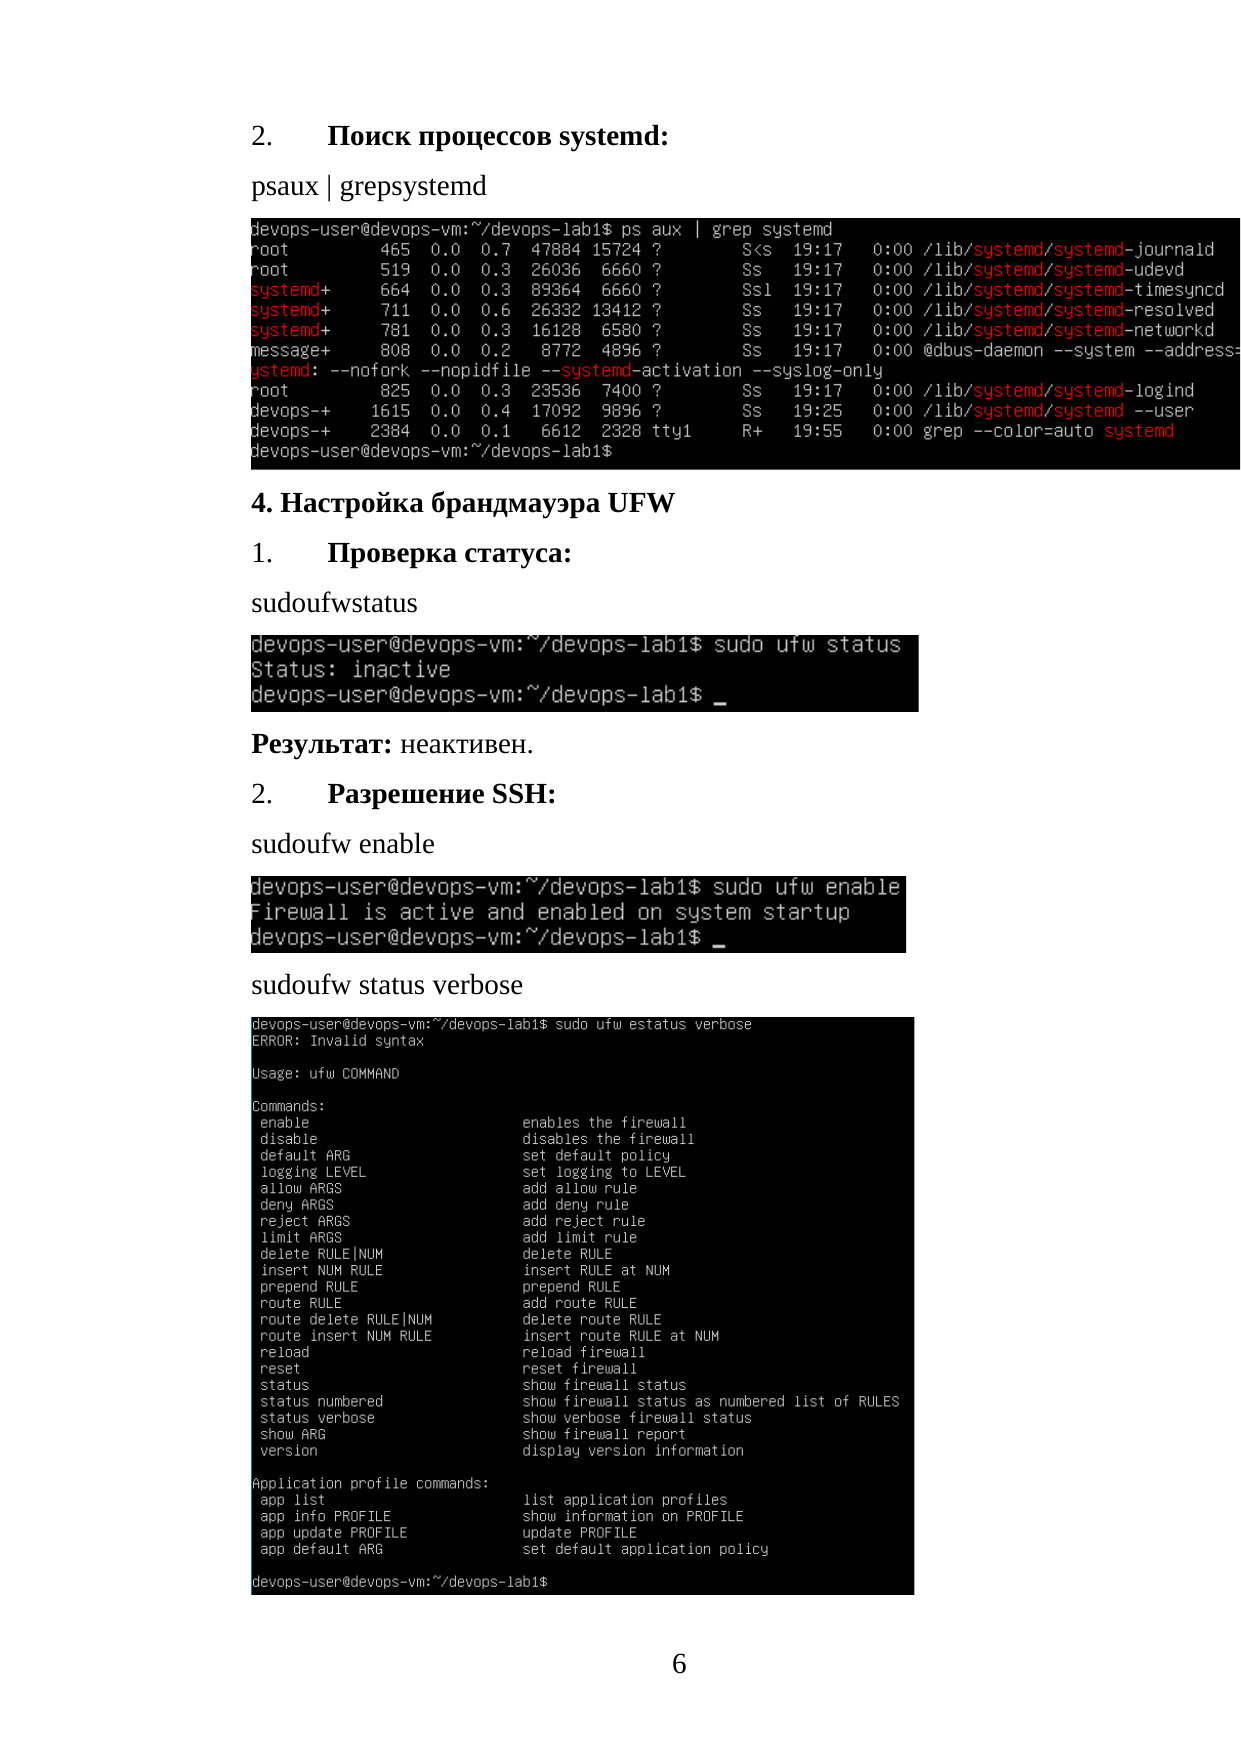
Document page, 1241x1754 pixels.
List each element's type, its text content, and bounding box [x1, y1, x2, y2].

text psaux | grepsystemd [177, 168, 1181, 202]
list Разрешение SSH: [177, 776, 1181, 810]
list Проверка статуса: [177, 535, 1181, 568]
text sudoufwstatus [177, 585, 1181, 619]
picture [251, 635, 919, 712]
text Результат: неактивен. [177, 726, 1181, 759]
picture [251, 218, 1241, 471]
text sudoufw status verbose [177, 967, 1181, 1001]
text 4. Настройка брандмауэра UFW [177, 485, 1181, 518]
picture [251, 1017, 915, 1595]
text sudoufw enable [177, 826, 1181, 860]
list Поиск процессов systemd: [177, 118, 1181, 152]
picture [251, 876, 907, 953]
